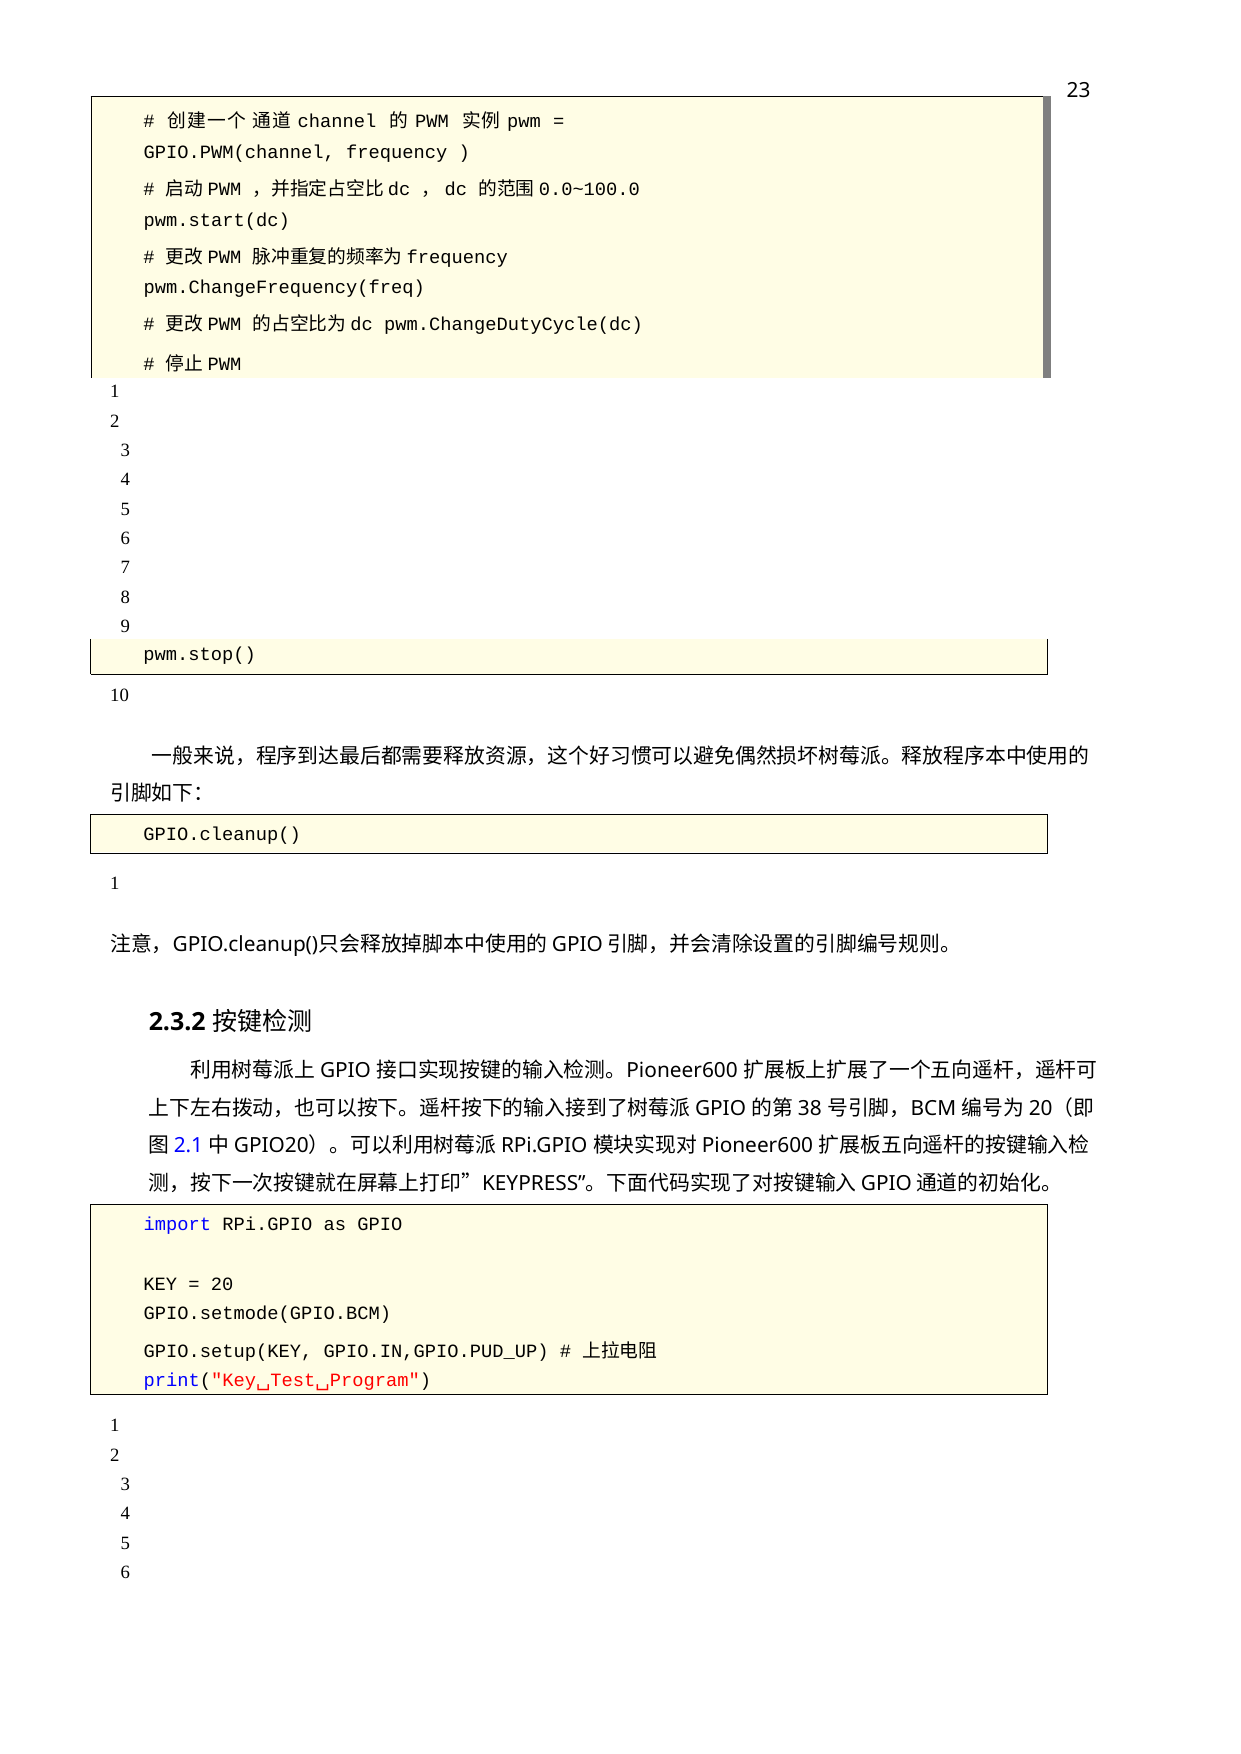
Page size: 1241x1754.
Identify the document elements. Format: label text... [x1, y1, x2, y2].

text 9 [120, 615, 402, 637]
text 4 [120, 468, 402, 490]
text 6 [120, 527, 402, 548]
text 2 [110, 1443, 402, 1465]
text 4 [120, 1502, 402, 1524]
text 2.3.2 按键检测 [148, 1001, 1105, 1038]
text 1 [110, 854, 402, 894]
text 2 [110, 409, 402, 431]
text 注意，GPIO.cleanup()只会释放掉脚本中使用的GPIO引脚，并会清除设置的引脚编号规则。 [110, 927, 1105, 957]
text 6 [120, 1561, 402, 1582]
text 5 [120, 498, 402, 519]
text 1 [110, 1395, 402, 1436]
text 利用树莓派上 GPIO 接口实现按键的输入检测。Pioneer600 扩展板上扩展了一个五向遥杆，遥杆可上下左右拨动，也可以按下。遥杆按下的输入接到了树莓派 GPIO 的第 38 号引脚，BCM 编号为 20（即图2.1 中 GPIO20）。可以利用树莓派 RPi.GPIO 模块实现对 Pioneer600 扩展板五向遥杆的按键输入检测，按下一次按键就在屏幕上打印”KEYPRESS”。下面代码实现了对按键输入GPIO通道的初始化。 [148, 1053, 1105, 1196]
text 3 [120, 1473, 402, 1494]
text 1 [110, 378, 402, 402]
text 7 [120, 556, 402, 578]
text 一般来说，程序到达最后都需要释放资源，这个好习惯可以避免偶然损坏树莓派。释放程序本中使用的引脚如下： [110, 739, 1105, 806]
text 8 [120, 586, 402, 607]
text 10 [110, 675, 402, 706]
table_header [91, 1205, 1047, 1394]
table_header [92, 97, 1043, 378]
text 3 [120, 439, 402, 460]
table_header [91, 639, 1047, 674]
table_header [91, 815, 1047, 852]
text 5 [120, 1532, 402, 1553]
